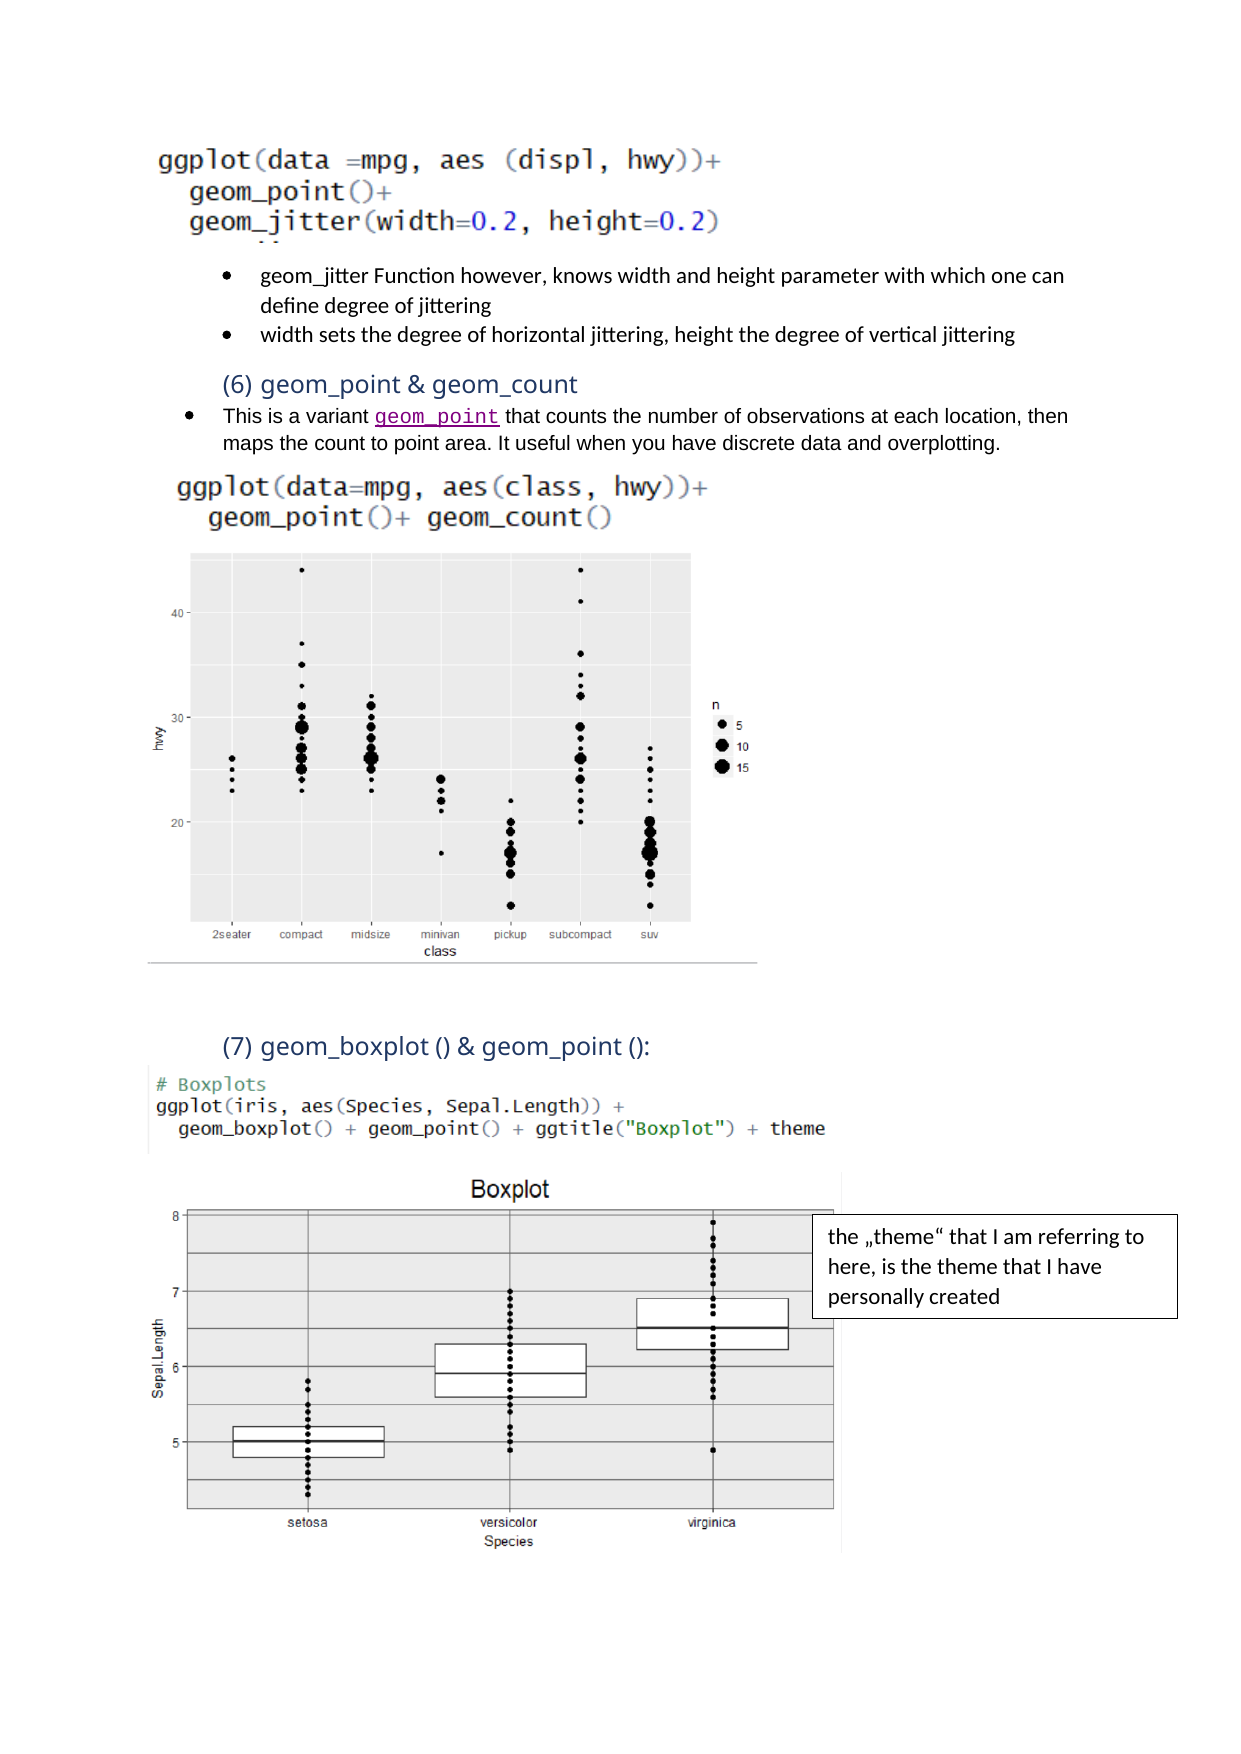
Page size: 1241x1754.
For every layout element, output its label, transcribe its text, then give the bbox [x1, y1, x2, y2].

picture [147, 1172, 842, 1553]
picture [147, 472, 751, 547]
list geom_jitter Function however, knows width and height parameter with which one can define degree of jittering [223, 261, 1093, 319]
picture [147, 548, 758, 964]
subtitle geom_boxplot () & geom_point (): [223, 1029, 1093, 1063]
list width sets the degree of horizontal jittering, height the degree of vertical jittering [223, 321, 1093, 349]
list This is a variant geom_point that counts the number of observations at each location, then maps the count to point area. It useful when you have discrete data and overplotting. [185, 404, 1093, 455]
picture [147, 1065, 837, 1154]
subtitle geom_point & geom_count [223, 367, 1093, 401]
picture [147, 147, 760, 243]
